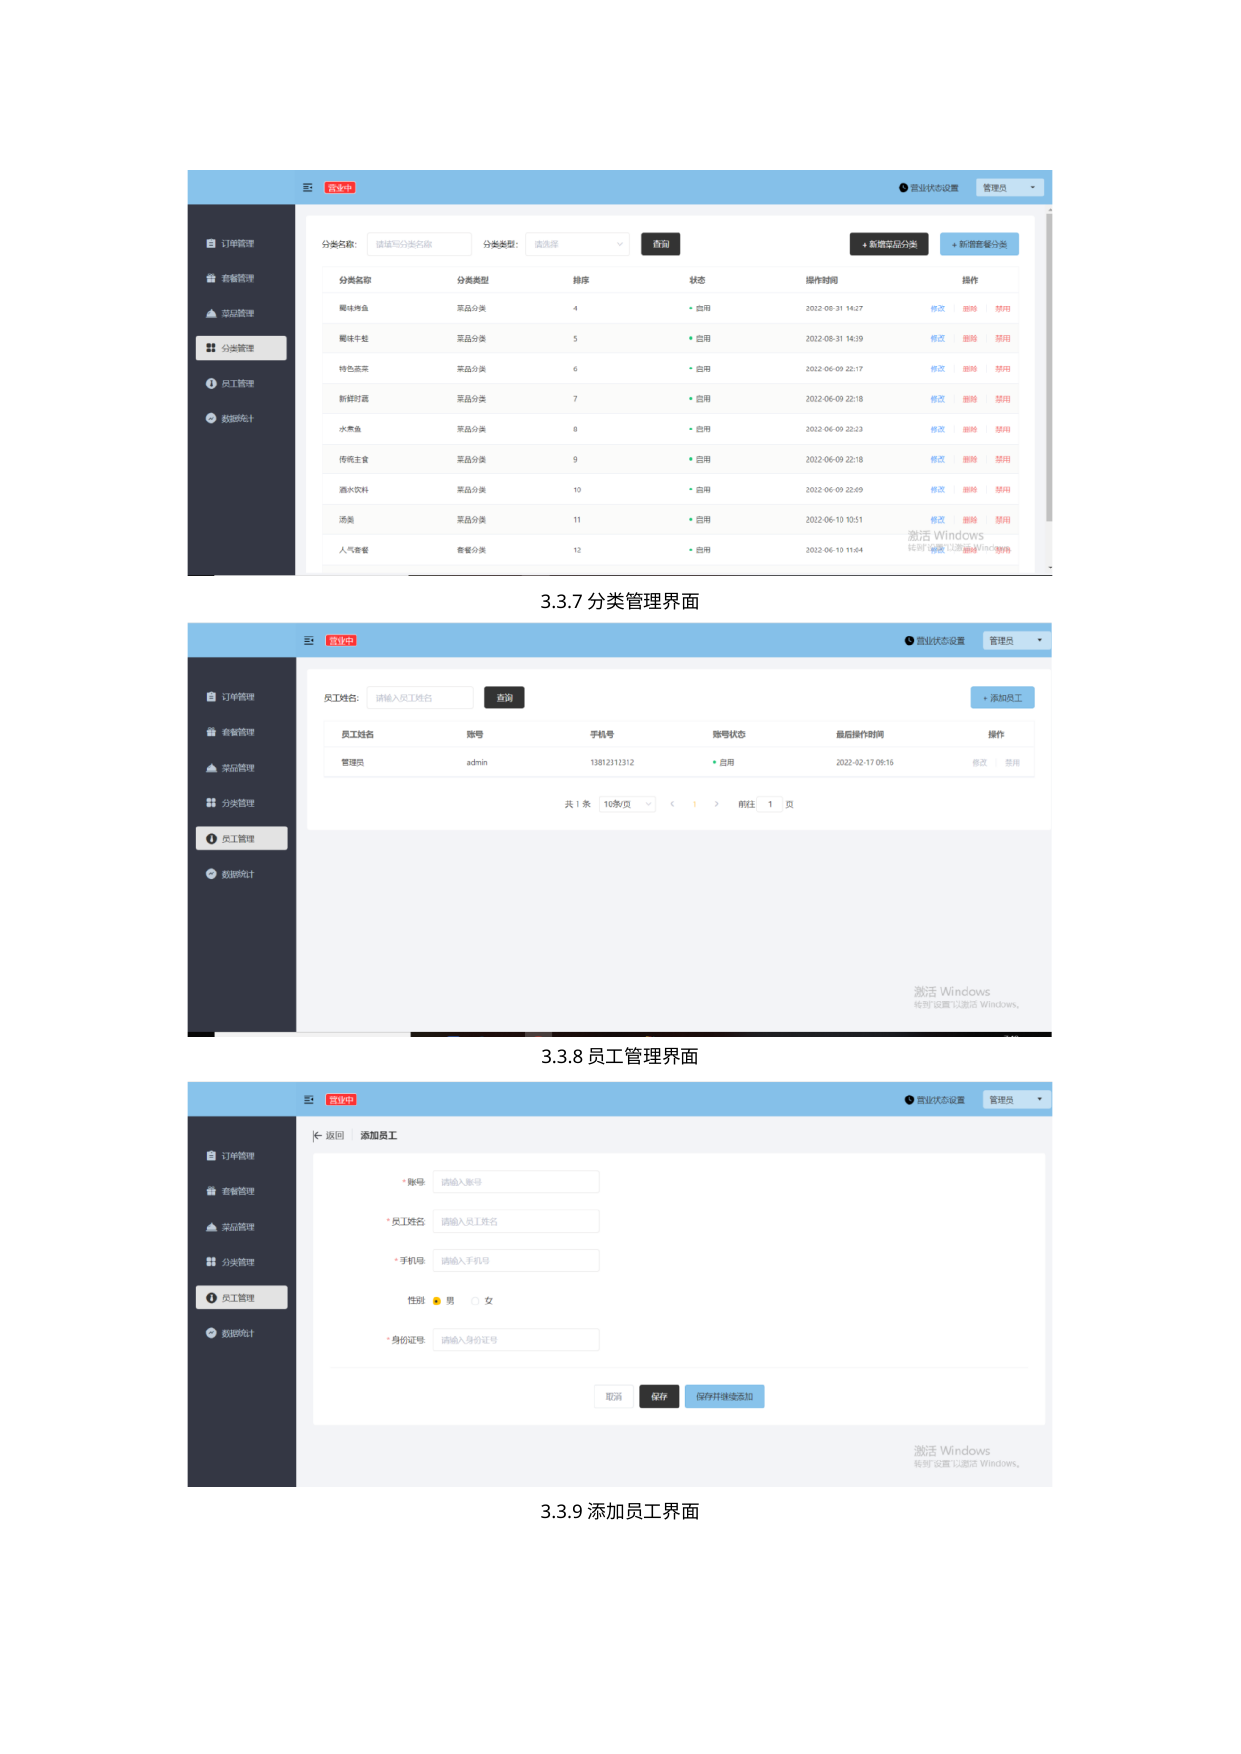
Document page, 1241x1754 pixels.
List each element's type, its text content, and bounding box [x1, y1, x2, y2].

text 3.3.8员工管理界面 [187, 1039, 1053, 1072]
text 3.3.9 添加员工界面 [187, 1494, 1053, 1527]
picture [187, 170, 1053, 576]
text 3.3.7 分类管理界面 [187, 584, 1053, 617]
picture [187, 620, 1052, 1037]
picture [187, 1080, 1053, 1487]
